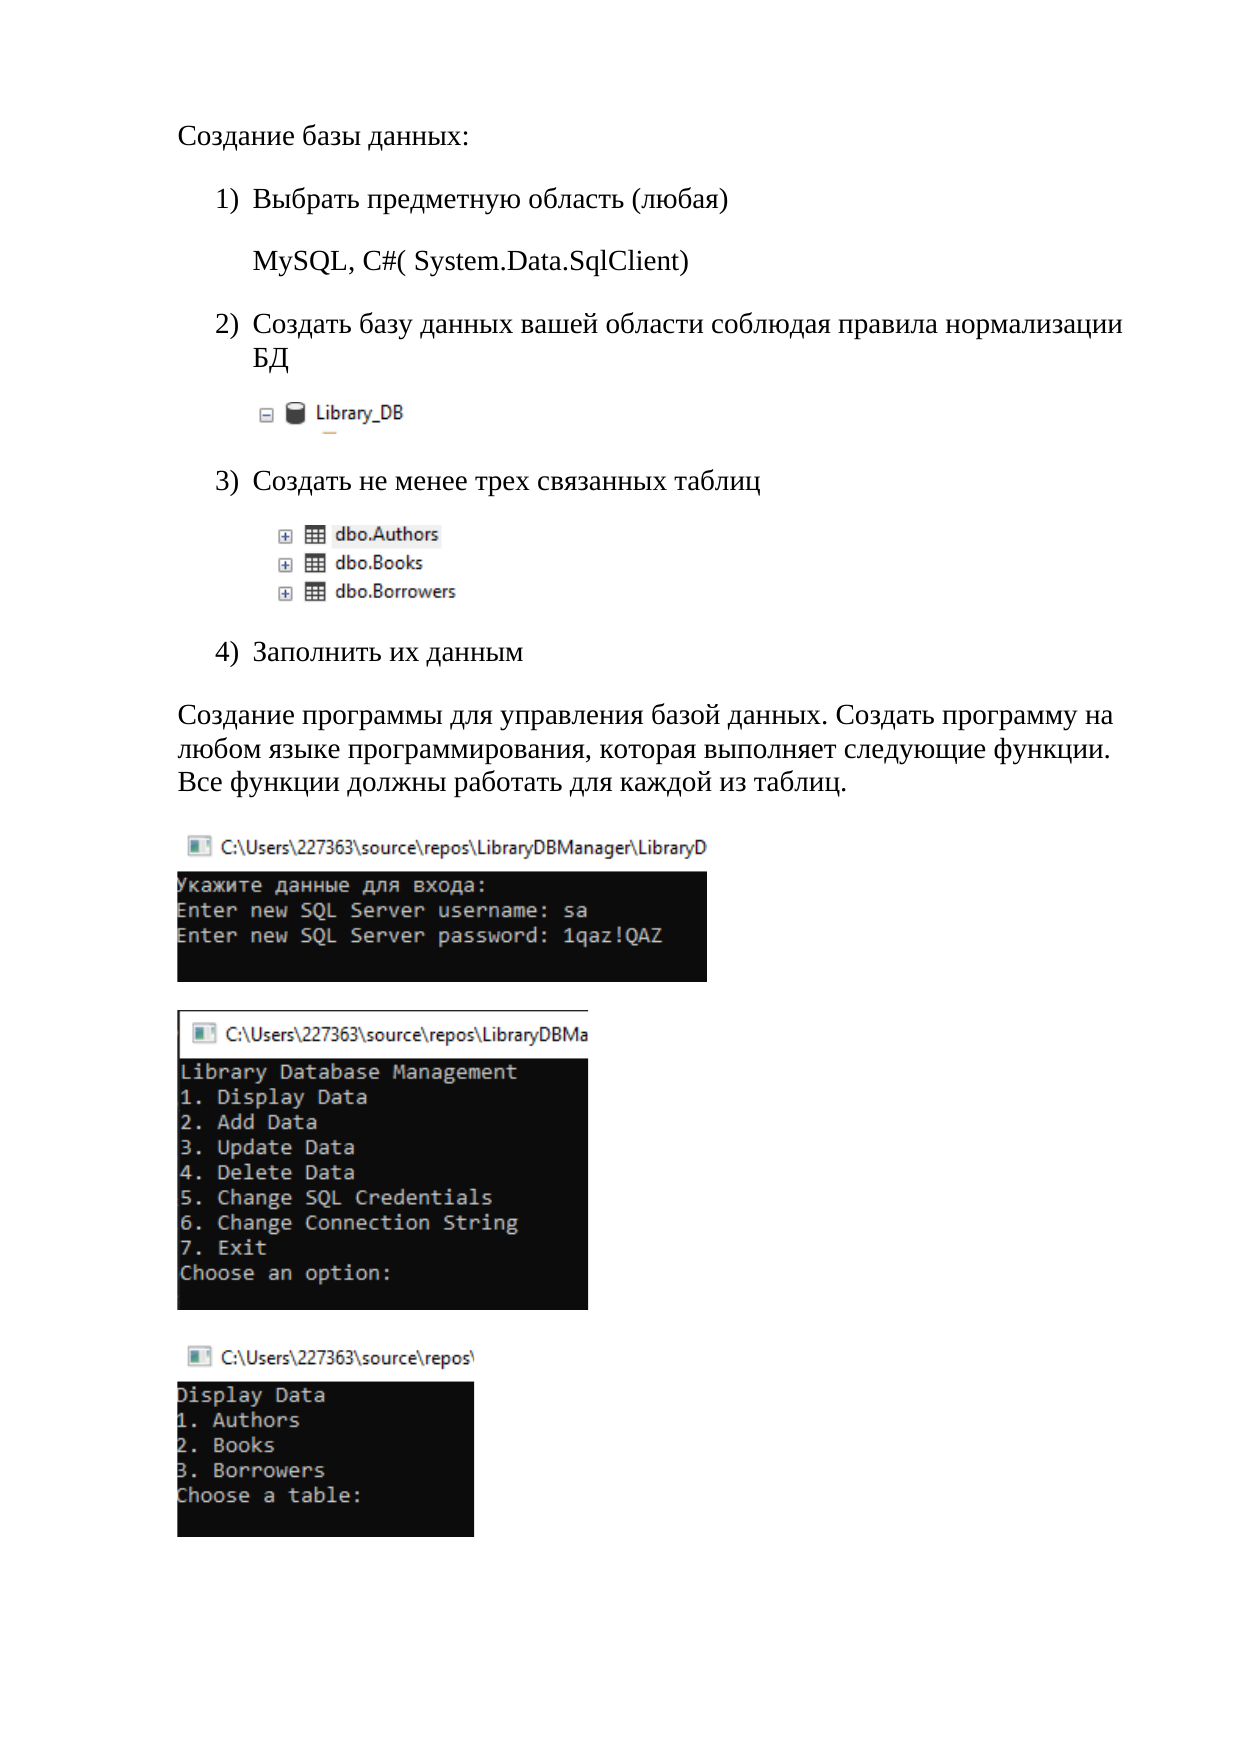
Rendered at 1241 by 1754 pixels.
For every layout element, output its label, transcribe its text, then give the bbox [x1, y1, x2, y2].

text Создание базы данных: [177, 118, 1152, 152]
list Создать базу данных вашей области соблюдая правила нормализации БД [215, 306, 1152, 373]
list Заполнить их данным [215, 634, 1152, 668]
picture [252, 525, 597, 606]
text Создание программы для управления базой данных. Создать программу на любом языке программирования, которая выполняет следующие функции. Все функции должны работать для каждой из таблиц. [177, 697, 1152, 798]
picture [177, 1010, 589, 1310]
text MySQL, C#( System.Data.SqlClient) [252, 243, 1152, 277]
picture [177, 1338, 475, 1537]
list Выбрать предметную область (любая) [215, 181, 1152, 214]
picture [252, 402, 804, 434]
picture [177, 827, 707, 982]
list Создать не менее трех связанных таблиц [215, 463, 1152, 496]
